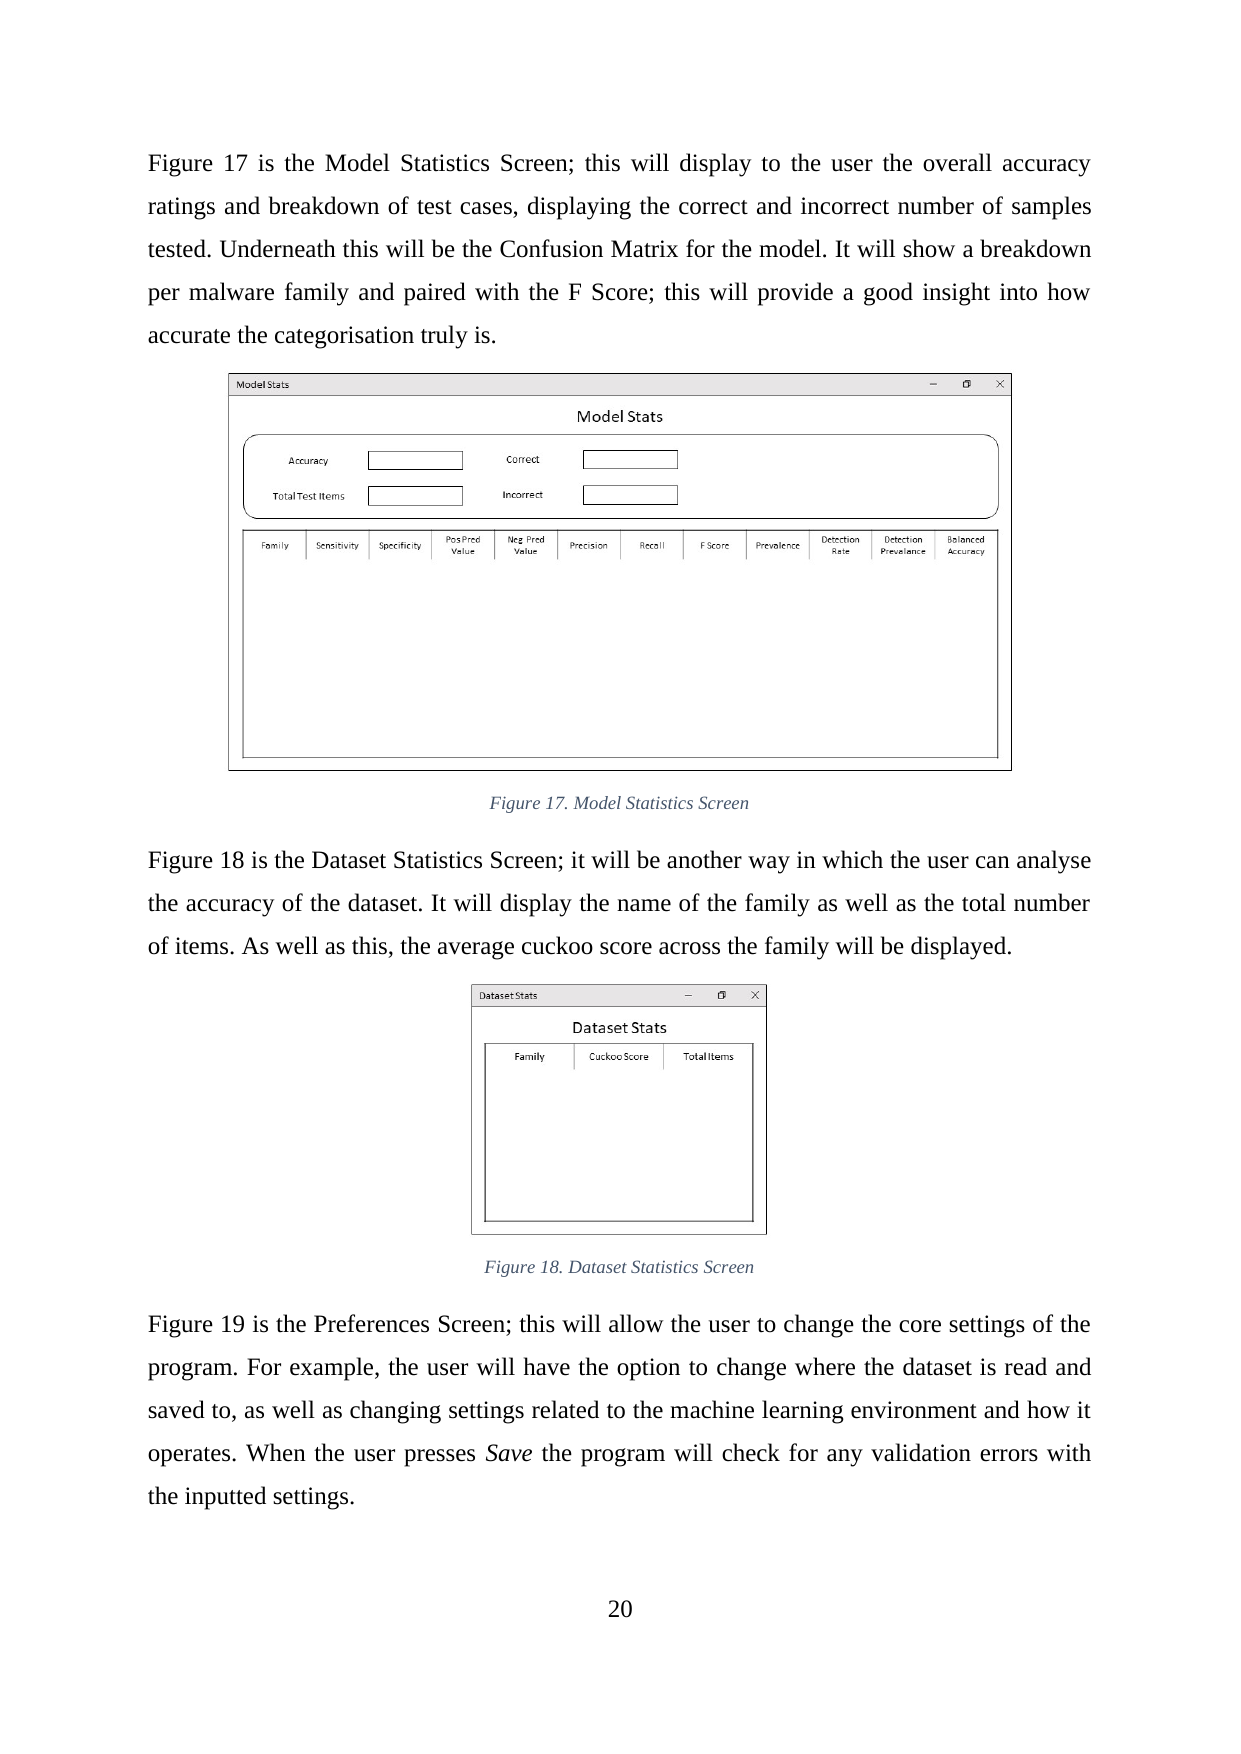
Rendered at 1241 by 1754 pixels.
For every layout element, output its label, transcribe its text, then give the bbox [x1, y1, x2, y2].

text Figure 16 is the Dataset Statistics Screen; it will be another way in which the user can analyse the accuracy of the dataset. It will display the name of the family as well as the total number of items. As well as this, the average cuckoo score across the family will be displayed. [148, 845, 1092, 960]
picture [221, 363, 1020, 778]
text Figure 15 is the Model Statistics Screen; this will display to the user the overall accuracy ratings and breakdown of test cases, displaying the correct and incorrect number of samples tested. Underneath this will be the Confusion Matrix for the model. It will show a breakdown per malware family and paired with the F Score; this will provide a good insight into how accurate the categorisation truly is. [148, 148, 1092, 349]
text Figure 17. Model Statistics Screen [148, 792, 1092, 813]
picture [463, 974, 778, 1242]
text Figure 18. Dataset Statistics Screen [148, 1256, 1092, 1277]
text Figure 17 is the Preferences Screen; this will allow the user to change the core settings of the program. For example, the user will have the option to change where the dataset is read and saved to, as well as changing settings related to the machine learning environment and how it operates. When the user presses Save the program will check for any validation errors with the inputted settings. [148, 1309, 1092, 1510]
